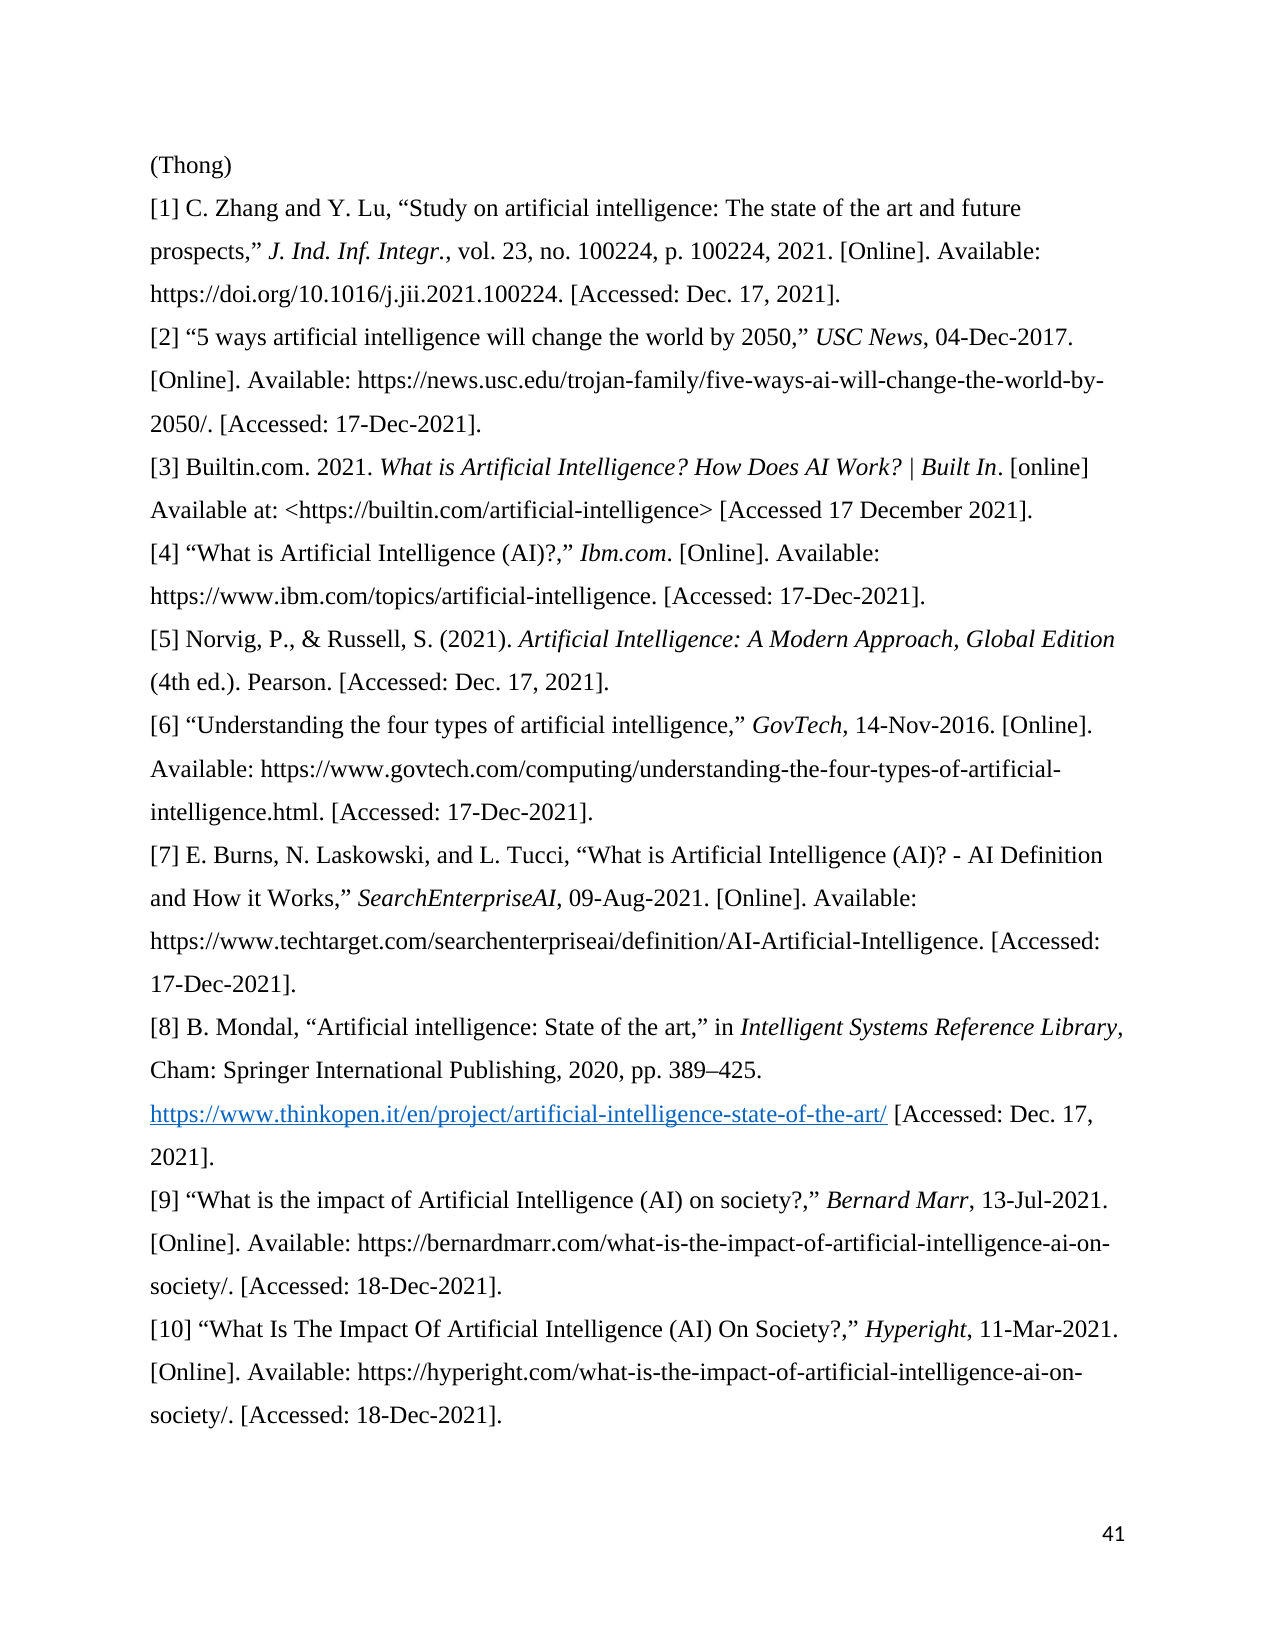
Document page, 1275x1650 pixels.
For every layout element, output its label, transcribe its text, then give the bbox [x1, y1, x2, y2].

text [4] “What is Artificial Intelligence (AI)?,” Ibm.com. [Online]. Available: https://www.ibm.com/topics/artificial-intelligence. [Accessed: 17-Dec-2021]. [150, 538, 1125, 610]
text [2] “5 ways artificial intelligence will change the world by 2050,” USC News, 04-Dec-2017. [Online]. Available: https://news.usc.edu/trojan-family/five-ways-ai-will-change-the-world-by-2050/. [Accessed: 17-Dec-2021]. [150, 322, 1125, 437]
text https://doi.org/10.1016/j.jii.2021.100224. [Accessed: Dec. 17, 2021]. [150, 279, 1125, 308]
text https://www.thinkopen.it/en/project/artificial-intelligence-state-of-the-art/ [Accessed: Dec. 17, 2021]. [150, 1099, 1125, 1171]
text [8] B. Mondal, “Artificial intelligence: State of the art,” in Intelligent Systems Reference Library, Cham: Springer International Publishing, 2020, pp. 389–425. [150, 1012, 1125, 1084]
text (Thong) [150, 150, 1125, 179]
text [6] “Understanding the four types of artificial intelligence,” GovTech, 14-Nov-2016. [Online]. Available: https://www.govtech.com/computing/understanding-the-four-types-of-artificial-intelligence.html. [Accessed: 17-Dec-2021]. [150, 711, 1125, 826]
text [9] “What is the impact of Artificial Intelligence (AI) on society?,” Bernard Marr, 13-Jul-2021. [Online]. Available: https://bernardmarr.com/what-is-the-impact-of-artificial-intelligence-ai-on-society/. [Accessed: 18-Dec-2021]. [150, 1185, 1125, 1300]
text [10] “What Is The Impact Of Artificial Intelligence (AI) On Society?,” Hyperight, 11-Mar-2021. [Online]. Available: https://hyperight.com/what-is-the-impact-of-artificial-intelligence-ai-on-society/. [Accessed: 18-Dec-2021]. [150, 1314, 1125, 1429]
text [5] Norvig, P., & Russell, S. (2021). Artificial Intelligence: A Modern Approach, Global Edition (4th ed.). Pearson. [Accessed: Dec. 17, 2021]. [150, 624, 1125, 696]
text [3] Builtin.com. 2021. What is Artificial Intelligence? How Does AI Work? | Built In. [online] Available at: <https://builtin.com/artificial-intelligence> [Accessed 17 December 2021]. [150, 452, 1125, 524]
text [7] E. Burns, N. Laskowski, and L. Tucci, “What is Artificial Intelligence (AI)? - AI Definition and How it Works,” SearchEnterpriseAI, 09-Aug-2021. [Online]. Available: https://www.techtarget.com/searchenterpriseai/definition/AI-Artificial-Intelligence. [Accessed: 17-Dec-2021]. [150, 840, 1125, 998]
text [1] C. Zhang and Y. Lu, “Study on artificial intelligence: The state of the art and future prospects,” J. Ind. Inf. Integr., vol. 23, no. 100224, p. 100224, 2021. [Online]. Available: [150, 193, 1125, 265]
